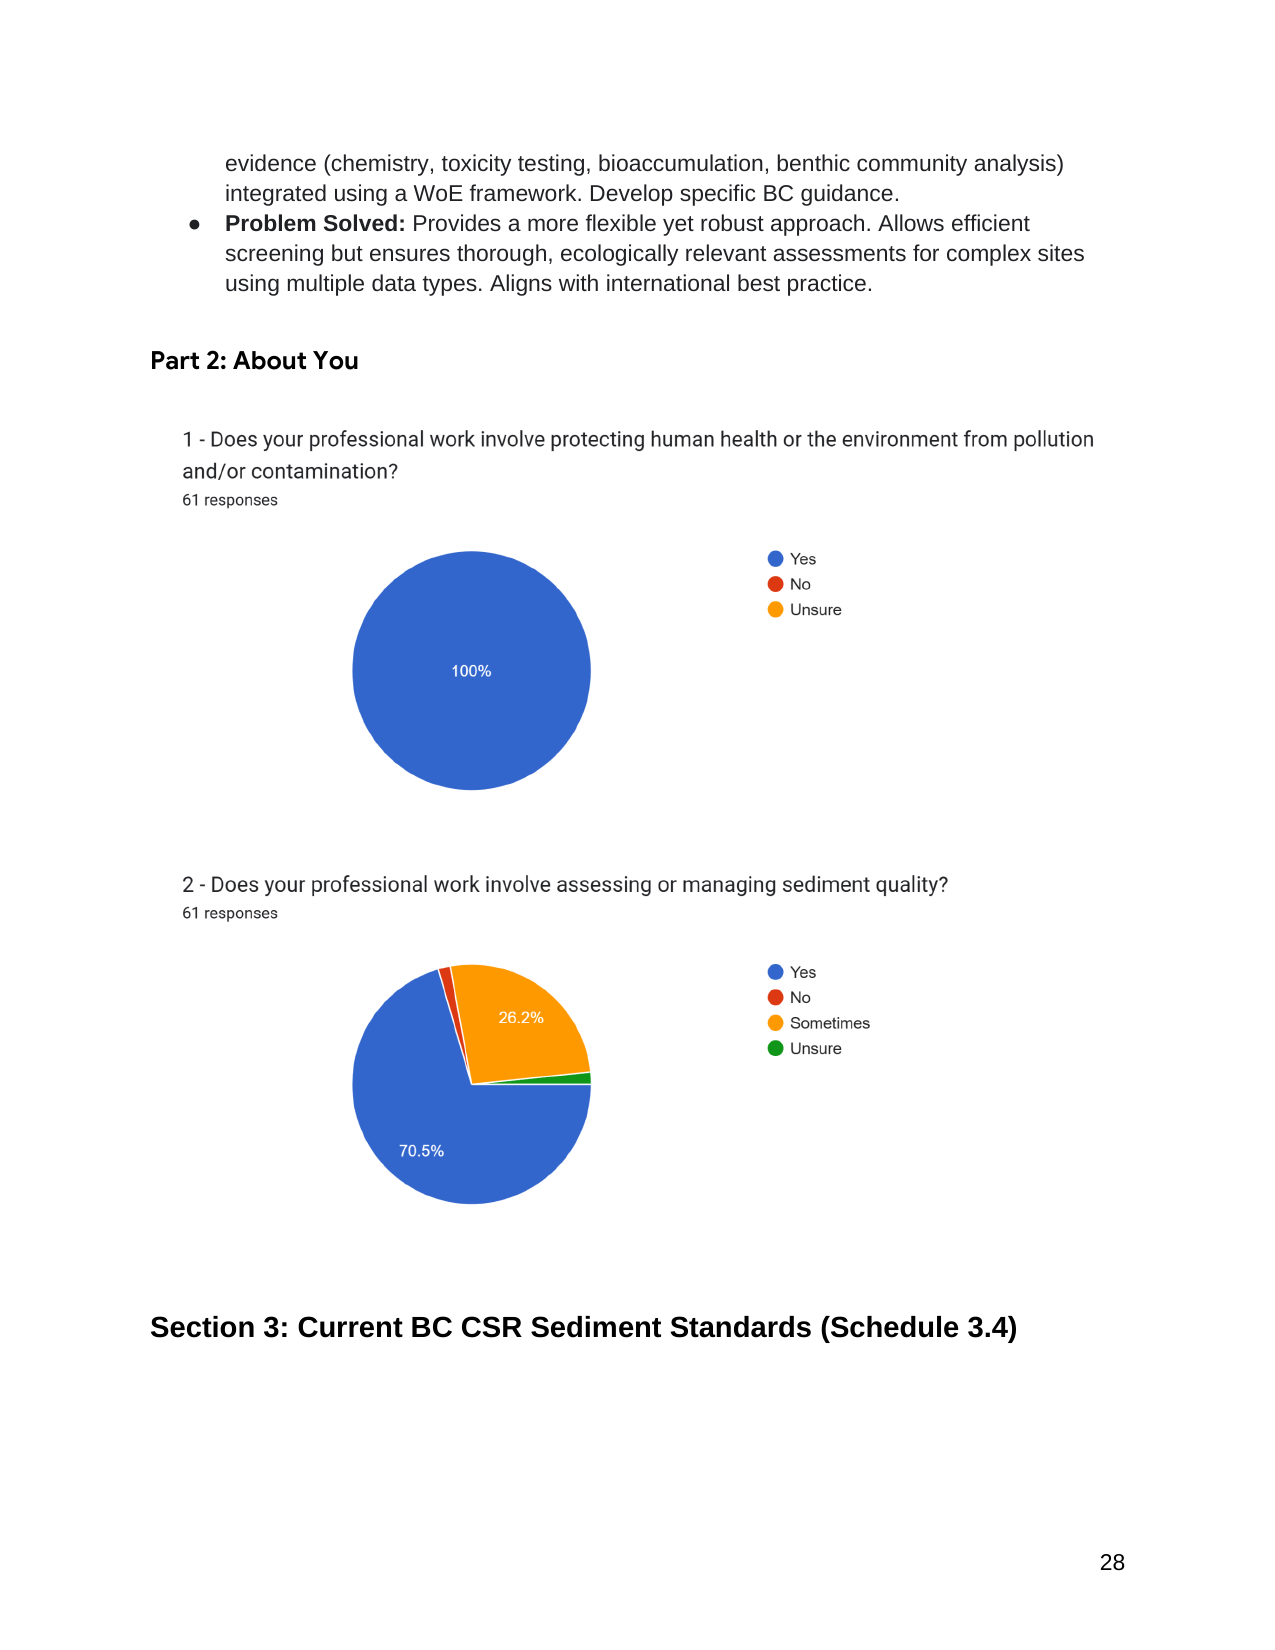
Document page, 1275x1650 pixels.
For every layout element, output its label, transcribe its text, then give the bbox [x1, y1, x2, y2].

text Part 2: About You [150, 345, 1125, 377]
subtitle Section 3: Current BC CSR Sediment Standards (Schedule 3.4) [150, 1311, 1125, 1344]
list Problem Solved: Provides a more flexible yet robust approach. Allows efficient screening but ensures thorough, ecologically relevant assessments for complex sites using multiple data types. Aligns with international best practice. [187, 210, 1125, 296]
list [187, 150, 1125, 206]
picture [150, 838, 1125, 1250]
picture [150, 393, 1125, 836]
